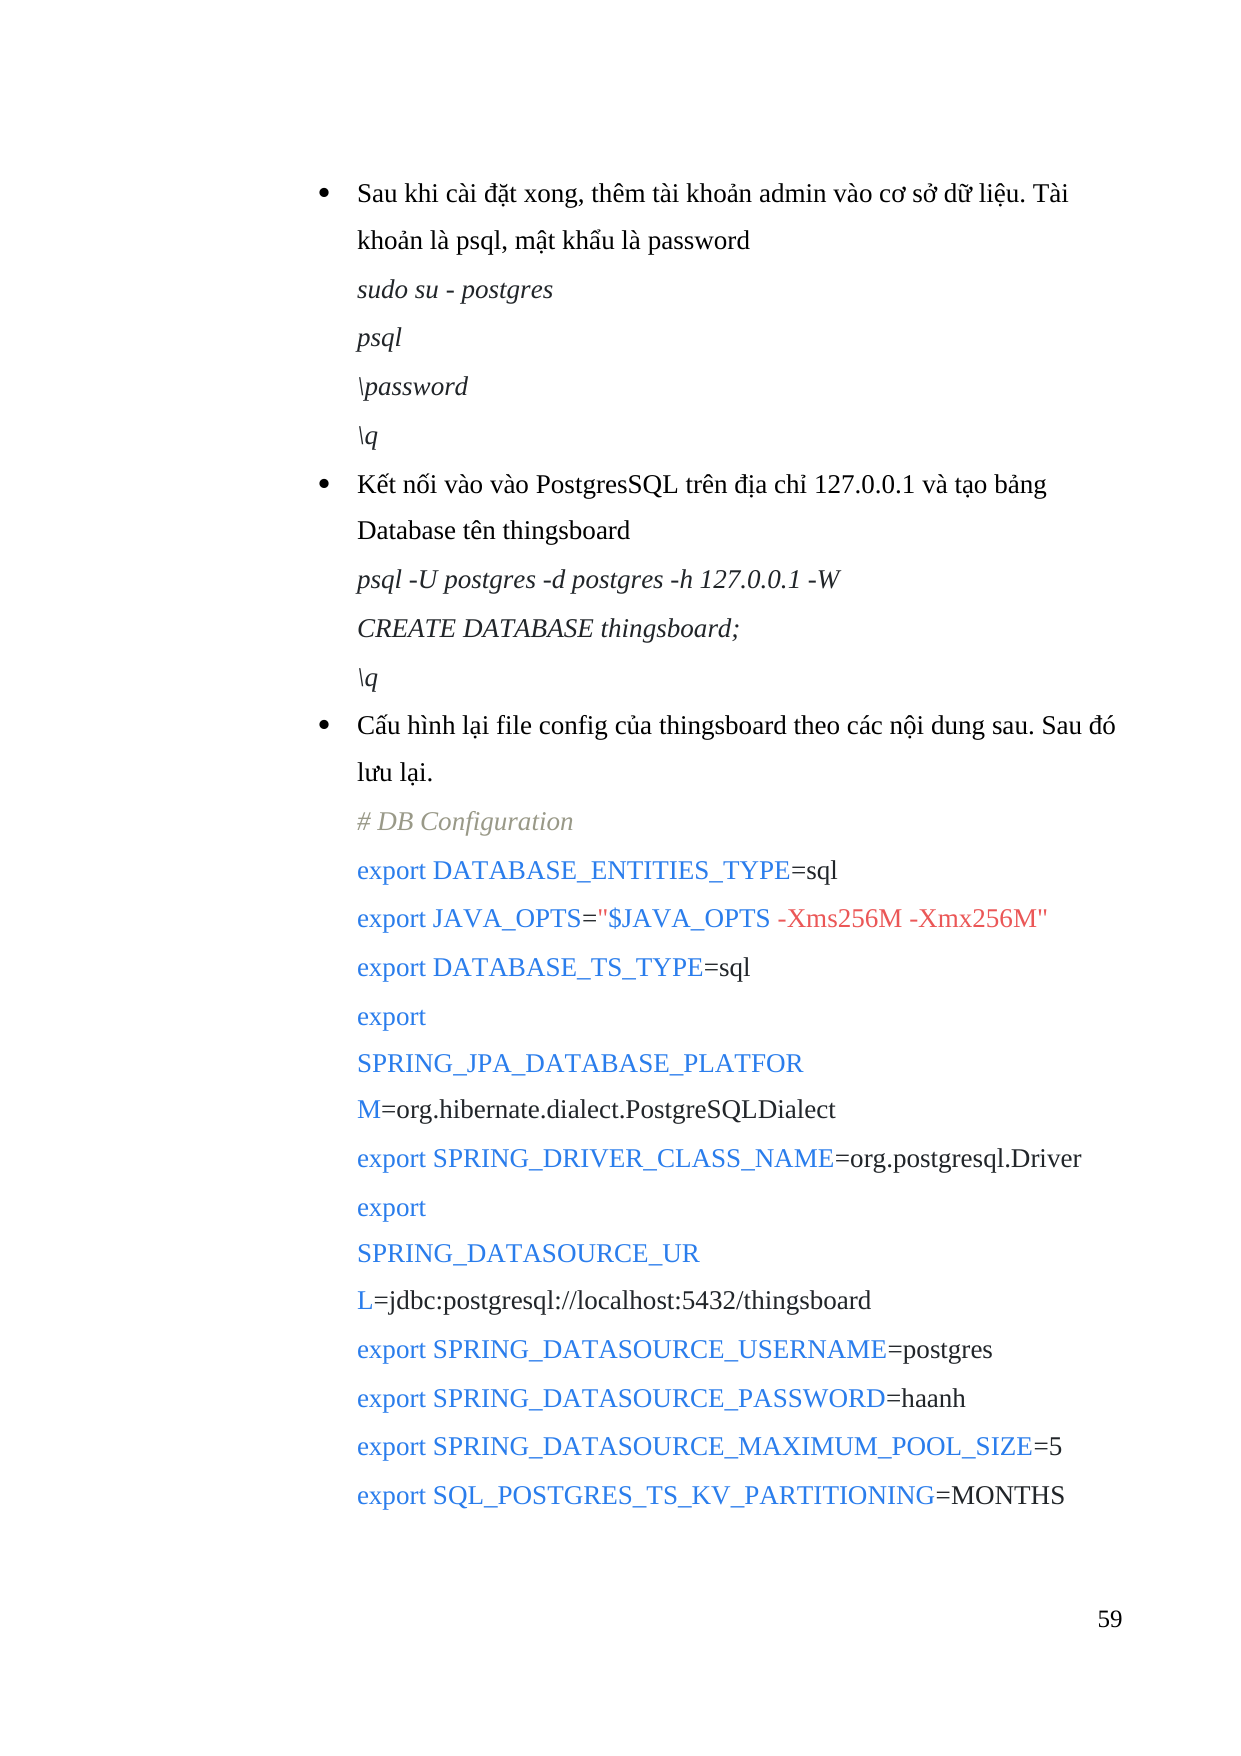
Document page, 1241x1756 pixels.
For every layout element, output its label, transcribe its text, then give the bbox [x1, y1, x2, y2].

text export DATABASE_ENTITIES_TYPE=sql [357, 854, 1122, 885]
text export SPRING_JPA_DATABASE_PLATFORM=org.hibernate.dialect.PostgreSQLDialect [357, 1000, 1122, 1124]
text export SPRING_DATASOURCE_MAXIMUM_POOL_SIZE=5 [357, 1430, 1122, 1462]
text export SQL_POSTGRES_TS_KV_PARTITIONING=MONTHS [357, 1479, 1122, 1510]
list CREATE DATABASE thingsboard; [357, 612, 1122, 643]
list Kết nối vào vào PostgresSQL trên địa chỉ 127.0.0.1 và tạo bảng Database tên thingsboard [319, 468, 1122, 546]
list psql -U postgres -d postgres -h 127.0.0.1 -W [357, 563, 1122, 594]
text export SPRING_DATASOURCE_URL=jdbc:postgresql://localhost:5432/thingsboard [357, 1191, 1122, 1315]
text export SPRING_DATASOURCE_USERNAME=postgres [357, 1333, 1122, 1364]
list Sau khi cài đặt xong, thêm tài khoản admin vào cơ sở dữ liệu. Tài khoản là psql, mật khẩu là password [319, 177, 1122, 255]
text psql [357, 321, 1122, 353]
list \q [357, 661, 1122, 692]
list export JAVA_OPTS="$JAVA_OPTS -Xms256M -Xmx256M" [357, 902, 1122, 934]
text # DB Configuration [357, 805, 1122, 836]
text export DATABASE_TS_TYPE=sql [357, 951, 1122, 982]
text export SPRING_DATASOURCE_PASSWORD=haanh [357, 1382, 1122, 1413]
text \q [357, 419, 1122, 450]
text sudo su - postgres [357, 273, 1122, 304]
list Cấu hình lại file config của thingsboard theo các nội dung sau. Sau đó lưu lại. [319, 709, 1122, 787]
text \password [357, 370, 1122, 401]
text export SPRING_DRIVER_CLASS_NAME=org.postgresql.Driver [357, 1142, 1122, 1173]
